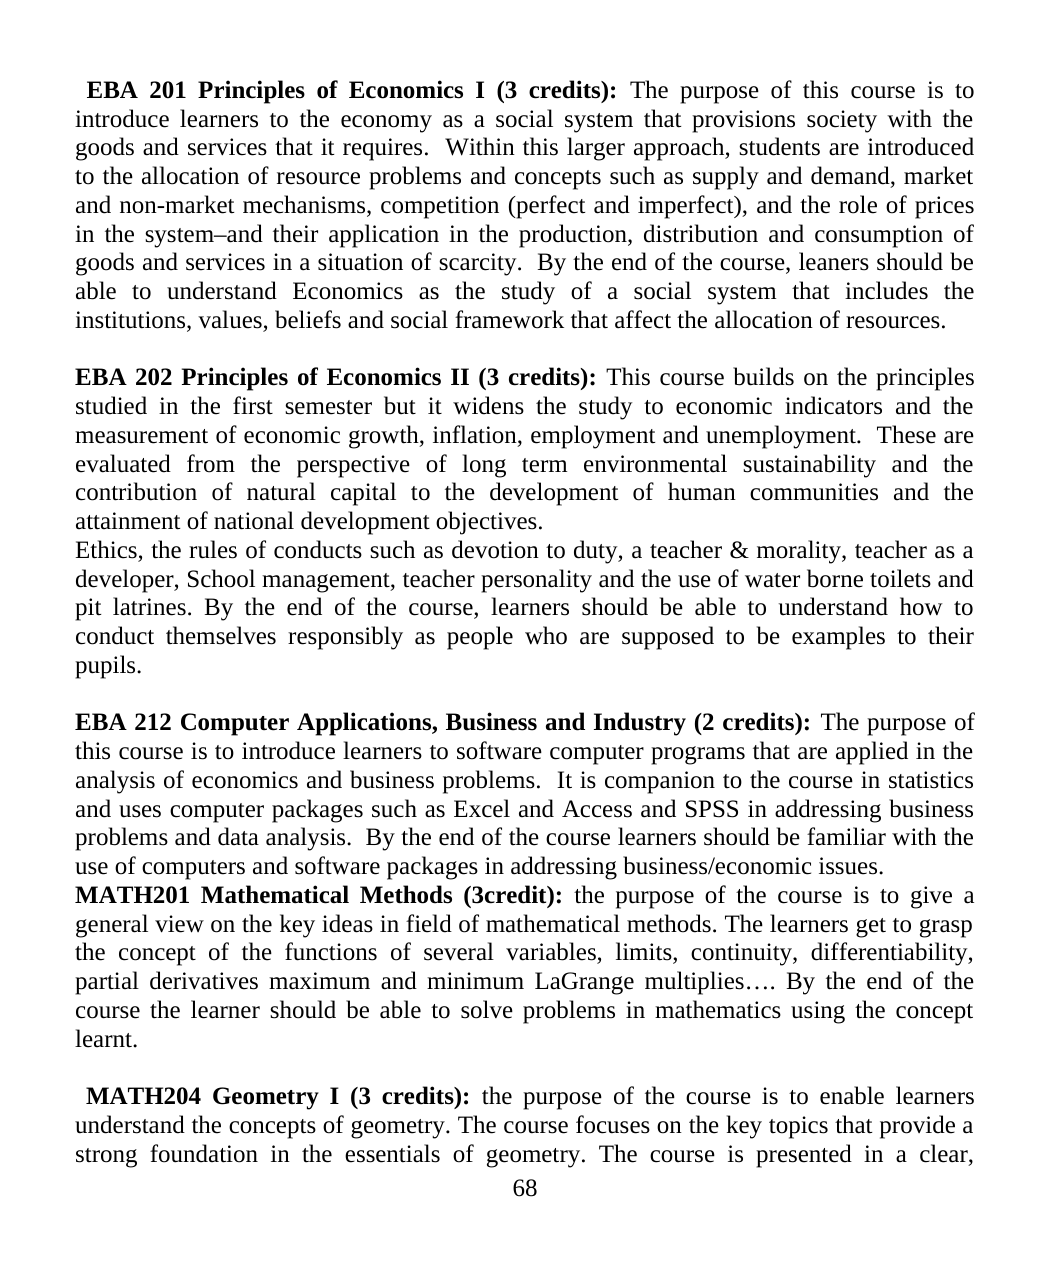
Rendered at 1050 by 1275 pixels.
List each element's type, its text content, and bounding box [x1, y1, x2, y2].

subtitle EBA 201 Principles of Economics I (3 credits): The purpose of this course is to introduce learners to the economy as a social system that provisions society with the goods and services that it requires. Within this larger approach, students are introduced to the allocation of resource problems and concepts such as supply and demand, market and non-market mechanisms, competition (perfect and imperfect), and the role of prices in the system–and their application in the production, distribution and consumption of goods and services in a situation of scarcity. By the end of the course, leaners should be able to understand Economics as the study of a social system that includes the institutions, values, beliefs and social framework that affect the allocation of resources. [75, 75, 975, 334]
subtitle EBA 202 Principles of Economics II (3 credits): This course builds on the principles studied in the first semester but it widens the study to economic indicators and the measurement of economic growth, inflation, employment and unemployment. These are evaluated from the perspective of long term environmental sustainability and the contribution of natural capital to the development of human communities and the attainment of national development objectives. [75, 362, 975, 535]
text Ethics, the rules of conducts such as devotion to duty, a teacher & morality, teacher as a developer, School management, teacher personality and the use of water borne toilets and pit latrines. By the end of the course, learners should be able to understand how to conduct themselves responsibly as people who are supposed to be examples to their pupils. [75, 535, 975, 679]
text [75, 1081, 975, 1167]
text EBA 212 Computer Applications, Business and Industry (2 credits): The purpose of this course is to introduce learners to software computer programs that are applied in the analysis of economics and business problems. It is companion to the course in statistics and uses computer packages such as Excel and Access and SPSS in addressing business problems and data analysis. By the end of the course learners should be familiar with the use of computers and software packages in addressing business/economic issues. [75, 707, 975, 880]
text MATH201 Mathematical Methods (3credit): the purpose of the course is to give a general view on the key ideas in field of mathematical methods. The learners get to grasp the concept of the functions of several variables, limits, continuity, differentiability, partial derivatives maximum and minimum LaGrange multiplies…. By the end of the course the learner should be able to solve problems in mathematics using the concept learnt. [75, 880, 975, 1052]
